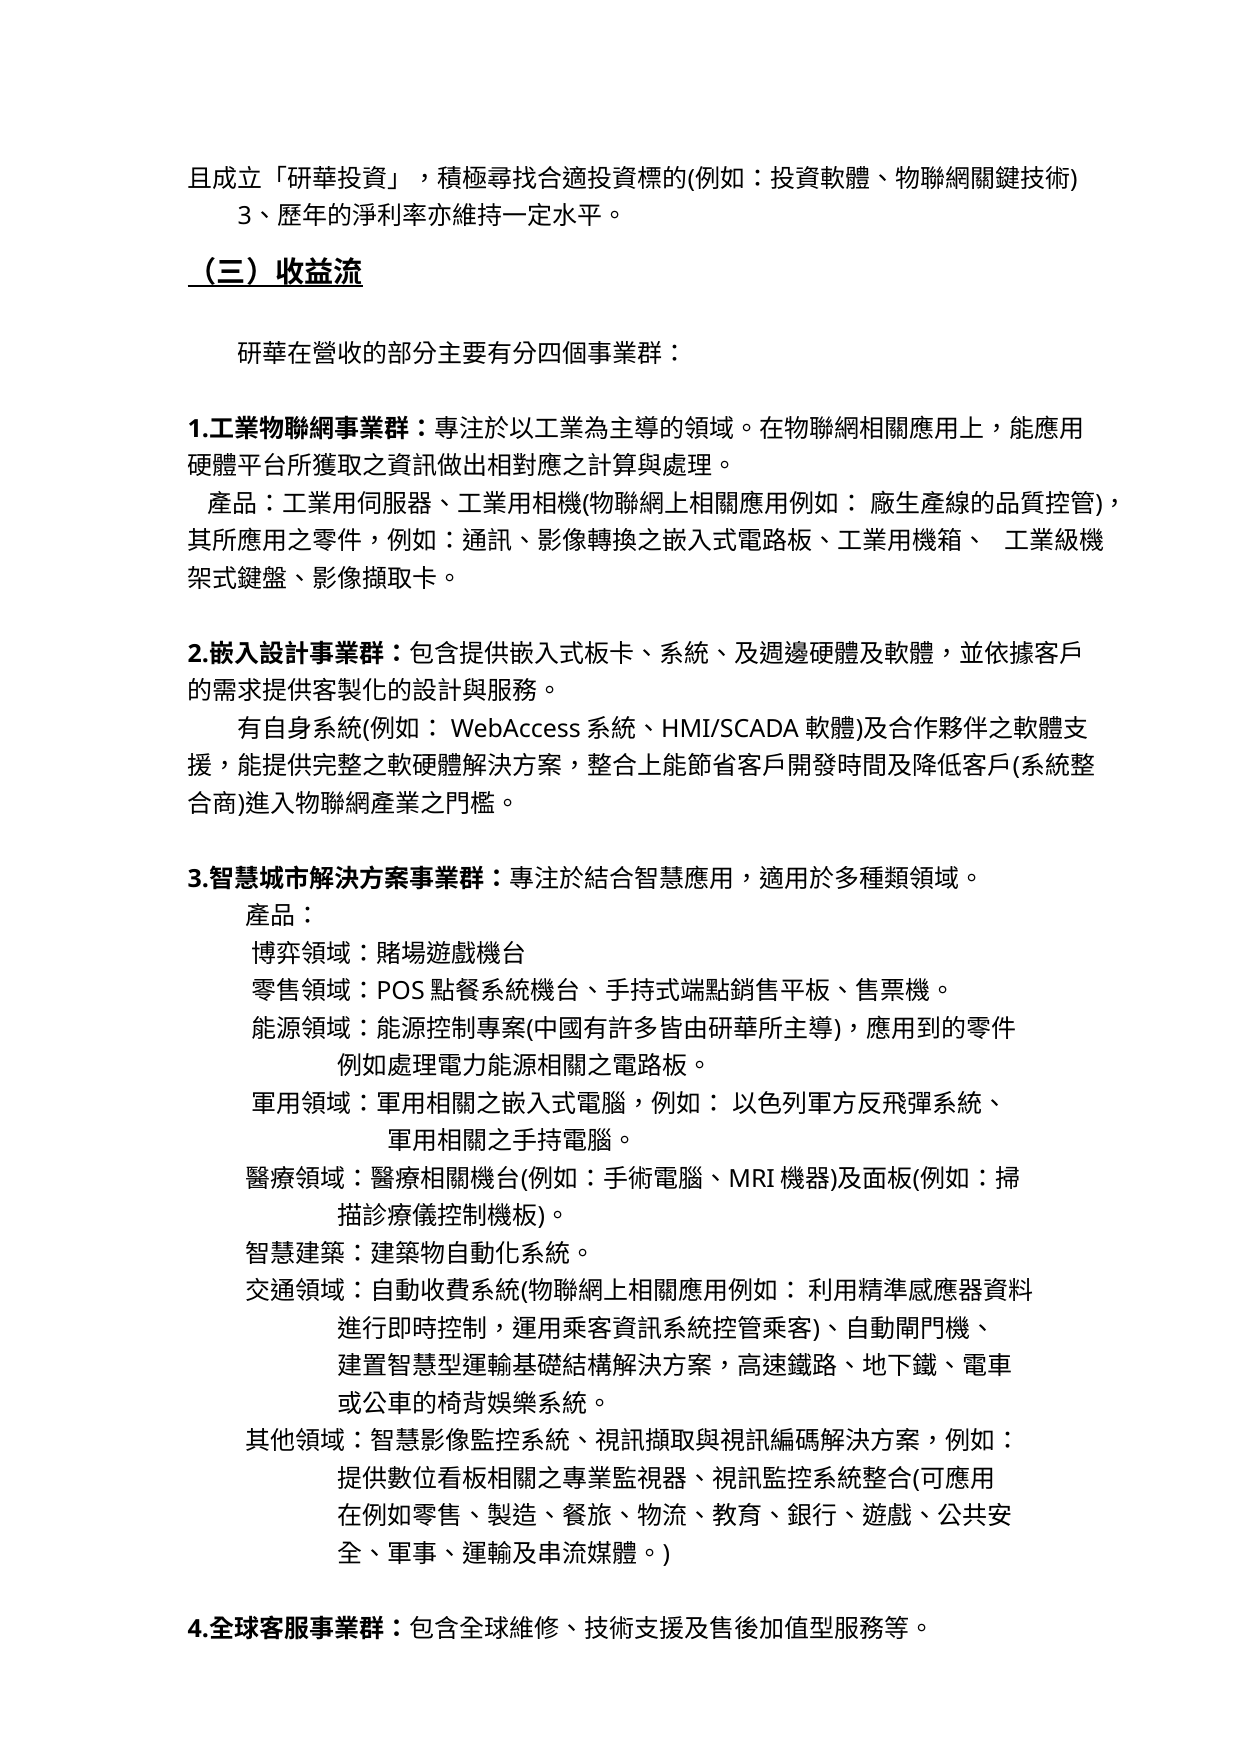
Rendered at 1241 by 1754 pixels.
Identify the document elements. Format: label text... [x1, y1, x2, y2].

text 2.嵌入設計事業群：包含提供嵌入式板卡、系統、及週邊硬體及軟體，並依據客戶的需求提供客製化的設計與服務。 [187, 633, 1107, 708]
text 能源領域：能源控制專案(中國有許多皆由研華所主導)，應用到的零件 例如處理電力能源相關之電路板。 [232, 1008, 1107, 1083]
text 研華在營收的部分主要有分四個事業群： [187, 333, 1107, 370]
text 產品： 博弈領域：賭場遊戲機台 零售領域：POS點餐系統機台、手持式端點銷售平板、售票機。 [232, 895, 1107, 1008]
text 產品：工業用伺服器、工業用相機(物聯網上相關應用例如： 廠生產線的品質控管)，其所應用之零件，例如：通訊、影像轉換之嵌入式電路板、工業用機箱、 工業級機架式鍵盤、影像擷取卡。 [187, 483, 1107, 595]
text 2、所投資之研究費用佔營業收入約10%，代表研華重視產品的競爭力並希望在門檻較高之工業電腦領域佔有一定地位，且成立「研華投資」，積極尋找合適投資標的(例如：投資軟體、物聯網關鍵技術) 3、歷年的淨利率亦維持一定水平。 [187, 158, 1187, 233]
text 智慧建築：建築物自動化系統。 [226, 1233, 1107, 1270]
text 3.智慧城市解決方案事業群：專注於結合智慧應用，適用於多種類領域。 [187, 858, 1107, 895]
text 1.工業物聯網事業群：專注於以工業為主導的領域。在物聯網相關應用上，能應用硬體平台所獲取之資訊做出相對應之計算與處理。 [187, 408, 1107, 483]
text 4.全球客服事業群：包含全球維修、技術支援及售後加值型服務等。 [187, 1608, 1107, 1645]
text 軍用領域：軍用相關之嵌入式電腦，例如： 以色列軍方反飛彈系統、 軍用相關之手持電腦。 [232, 1083, 1107, 1158]
text 援，能提供完整之軟硬體解決方案，整合上能節省客戶開發時間及降低客戶(系統整合商)進入物聯網產業之門檻。 [187, 745, 1107, 820]
text 醫療領域：醫療相關機台(例如：手術電腦、MRI機器)及面板(例如：掃 描診療儀控制機板)。 [226, 1158, 1107, 1233]
text 其他領域：智慧影像監控系統、視訊擷取與視訊編碼解決方案，例如： 提供數位看板相關之專業監視器、視訊監控系統整合(可應用 在例如零售、製造、餐旅、物流、教育、銀行、遊戲、公共安 全、軍事、運輸及串流媒體。) [226, 1420, 1107, 1570]
text （三）收益流 [187, 233, 1107, 308]
text 交通領域：自動收費系統(物聯網上相關應用例如： 利用精準感應器資料 進行即時控制，運用乘客資訊系統控管乘客)、自動閘門機、 建置智慧型運輸基礎結構解決方案，高速鐵路、地下鐵、電車 或公車的椅背娛樂系統。 [226, 1270, 1107, 1420]
text 有自身系統(例如： WebAccess系統、HMI/SCADA 軟體)及合作夥伴之軟體支 [187, 708, 1107, 745]
